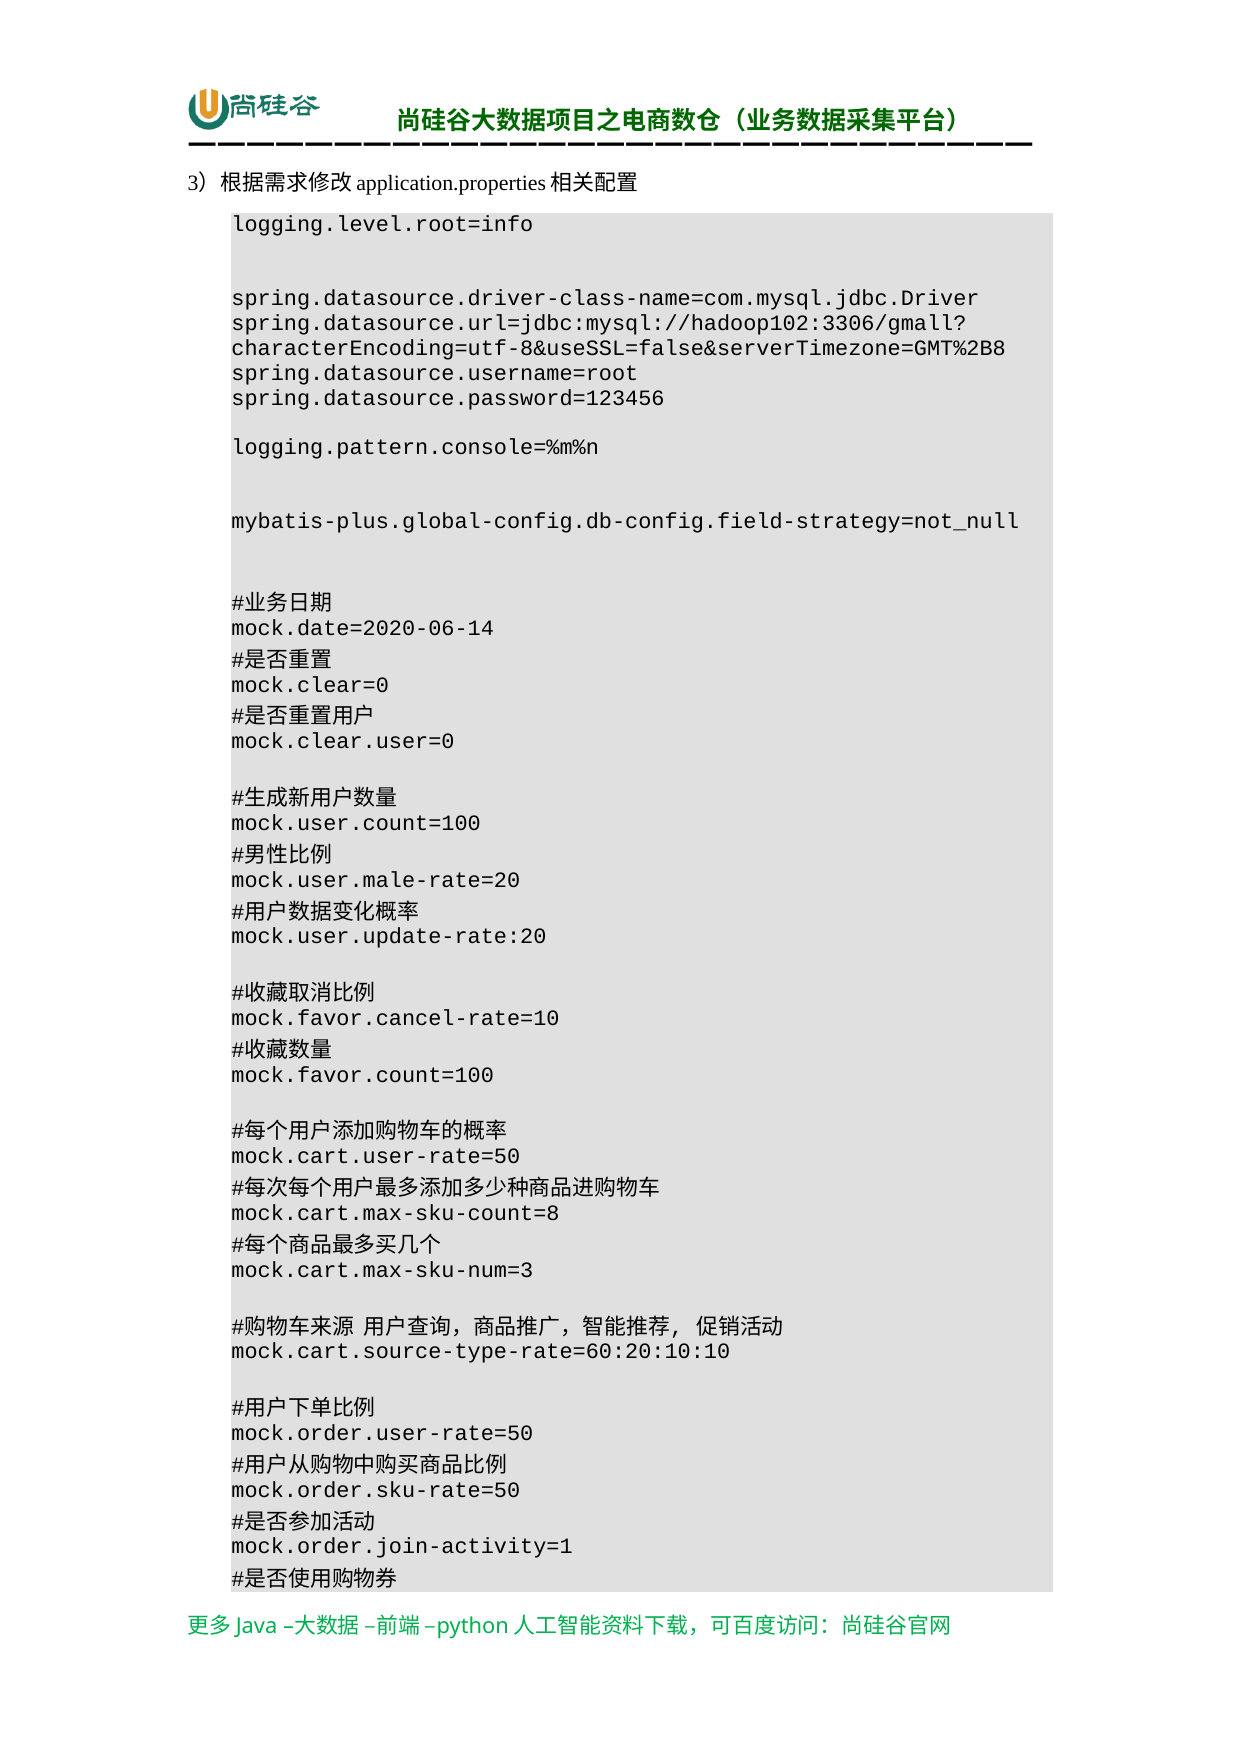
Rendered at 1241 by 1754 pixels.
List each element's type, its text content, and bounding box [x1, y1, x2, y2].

text mock.favor.count=100 [231, 1064, 1053, 1089]
text logging.level.root=info [231, 213, 1053, 238]
text mock.date=2020-06-14 [231, 617, 1053, 642]
text mock.order.sku-rate=50 [231, 1479, 1053, 1504]
text #是否重置 [231, 642, 1053, 674]
text mock.clear.user=0 [231, 731, 1053, 755]
text mock.cart.source-type-rate=60:20:10:10 [231, 1341, 1053, 1365]
text #用户数据变化概率 [231, 894, 1053, 926]
text #收藏数量 [231, 1032, 1053, 1064]
text mock.order.user-rate=50 [231, 1422, 1053, 1447]
text 3）根据需求修改application.properties相关配置 [187, 165, 1053, 197]
text mock.user.count=100 [231, 812, 1053, 837]
text #购物车来源 用户查询，商品推广，智能推荐, 促销活动 [231, 1309, 1053, 1341]
text mock.cart.user-rate=50 [231, 1146, 1053, 1170]
text logging.pattern.console=%m%n [231, 436, 1053, 461]
text mock.favor.cancel-rate=10 [231, 1007, 1053, 1032]
text #是否重置用户 [231, 698, 1053, 731]
text #业务日期 [231, 585, 1053, 617]
text mock.cart.max-sku-count=8 [231, 1202, 1053, 1227]
text #每个商品最多买几个 [231, 1227, 1053, 1259]
text #每次每个用户最多添加多少种商品进购物车 [231, 1170, 1053, 1202]
text spring.datasource.url=jdbc:mysql://hadoop102:3306/gmall?characterEncoding=utf-8&useSSL=false&serverTimezone=GMT%2B8 [231, 312, 1053, 362]
text spring.datasource.driver-class-name=com.mysql.jdbc.Driver [231, 287, 1053, 312]
text #每个用户添加购物车的概率 [231, 1113, 1053, 1146]
text #男性比例 [231, 837, 1053, 869]
text mock.order.join-activity=1 [231, 1536, 1053, 1561]
text #是否参加活动 [231, 1504, 1053, 1536]
text spring.datasource.password=123456 [231, 387, 1053, 411]
text #收藏取消比例 [231, 975, 1053, 1007]
text mybatis-plus.global-config.db-config.field-strategy=not_null [231, 511, 1053, 535]
text mock.user.male-rate=20 [231, 869, 1053, 894]
text #用户从购物中购买商品比例 [231, 1447, 1053, 1479]
text #是否使用购物券 [231, 1561, 1053, 1592]
text #用户下单比例 [231, 1390, 1053, 1422]
text spring.datasource.username=root [231, 362, 1053, 387]
picture [187, 88, 320, 130]
text mock.user.update-rate:20 [231, 926, 1053, 950]
text #生成新用户数量 [231, 780, 1053, 812]
text mock.clear=0 [231, 674, 1053, 698]
text mock.cart.max-sku-num=3 [231, 1259, 1053, 1284]
